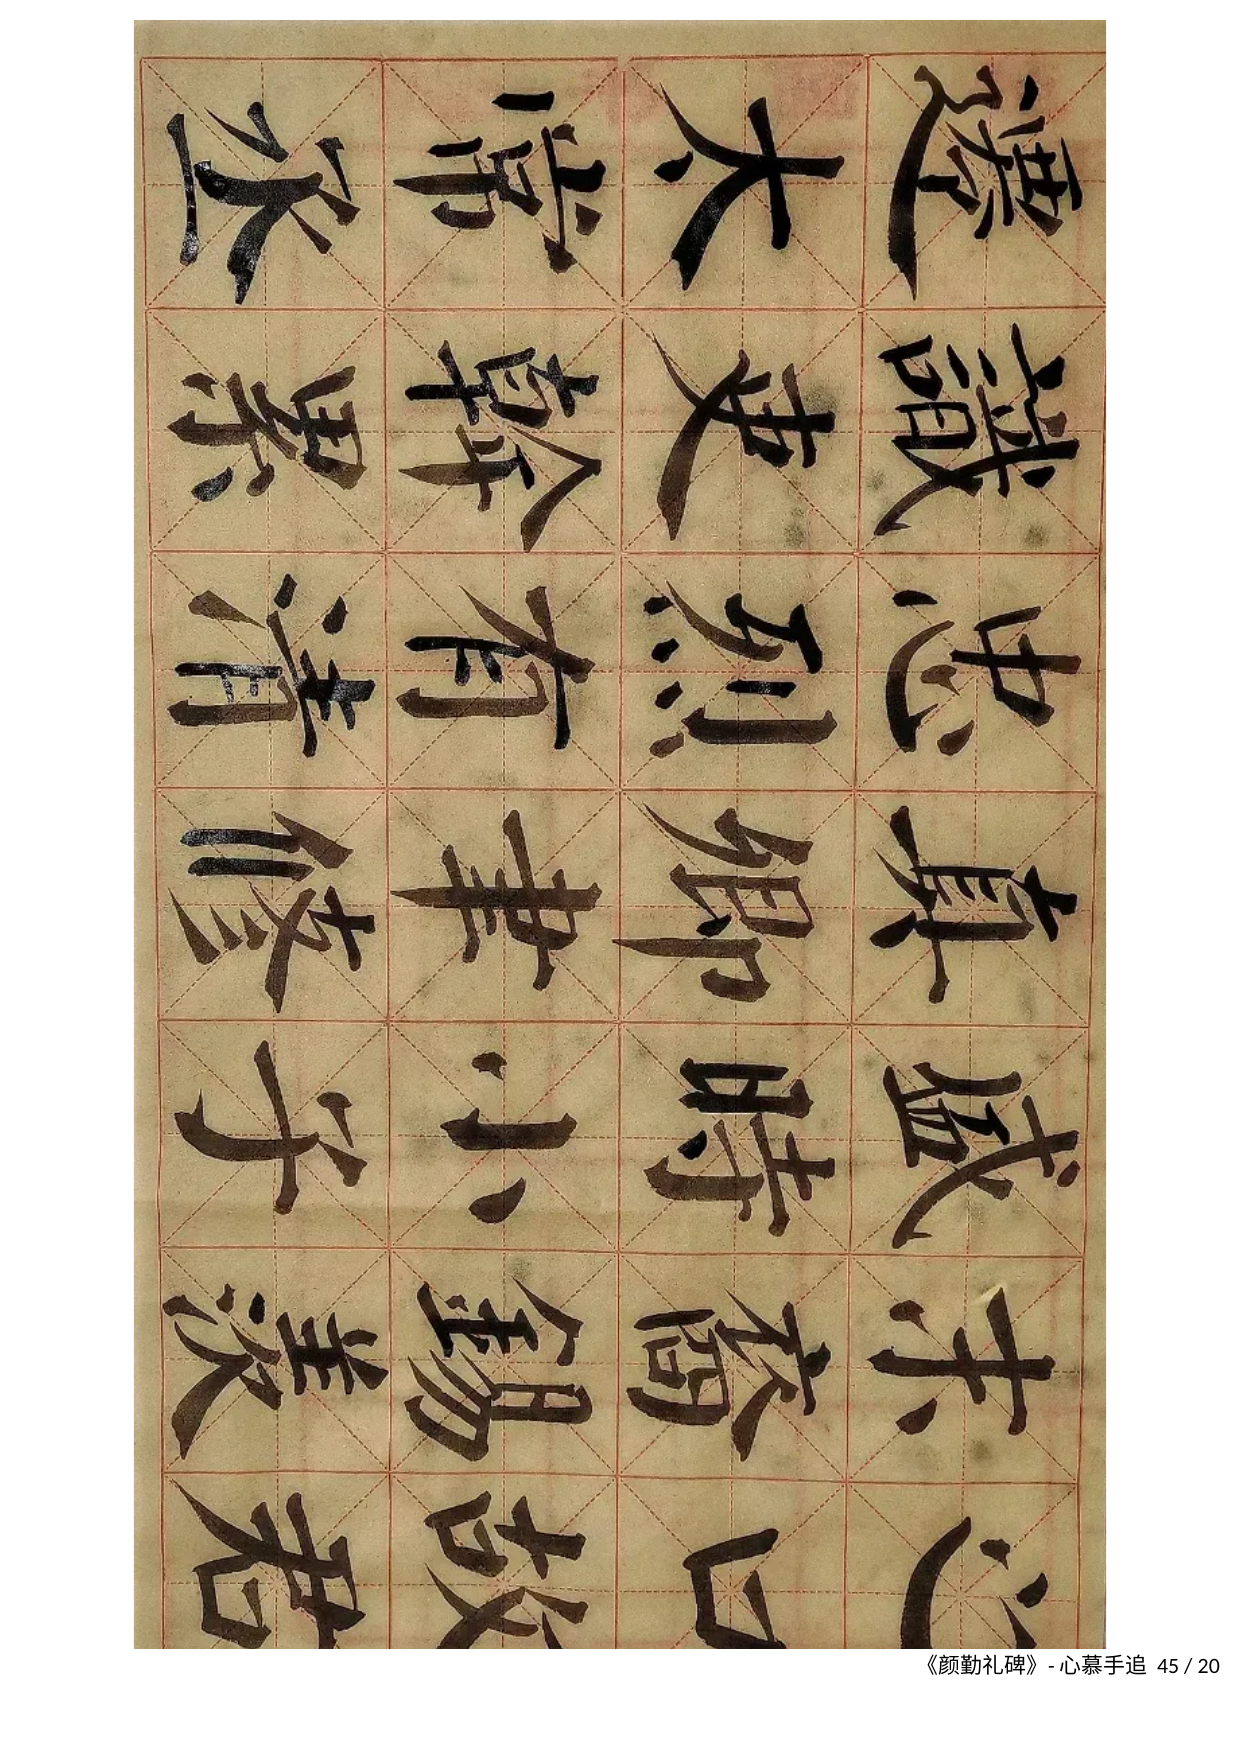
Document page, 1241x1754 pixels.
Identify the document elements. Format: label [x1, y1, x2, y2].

picture [133, 20, 1107, 1649]
